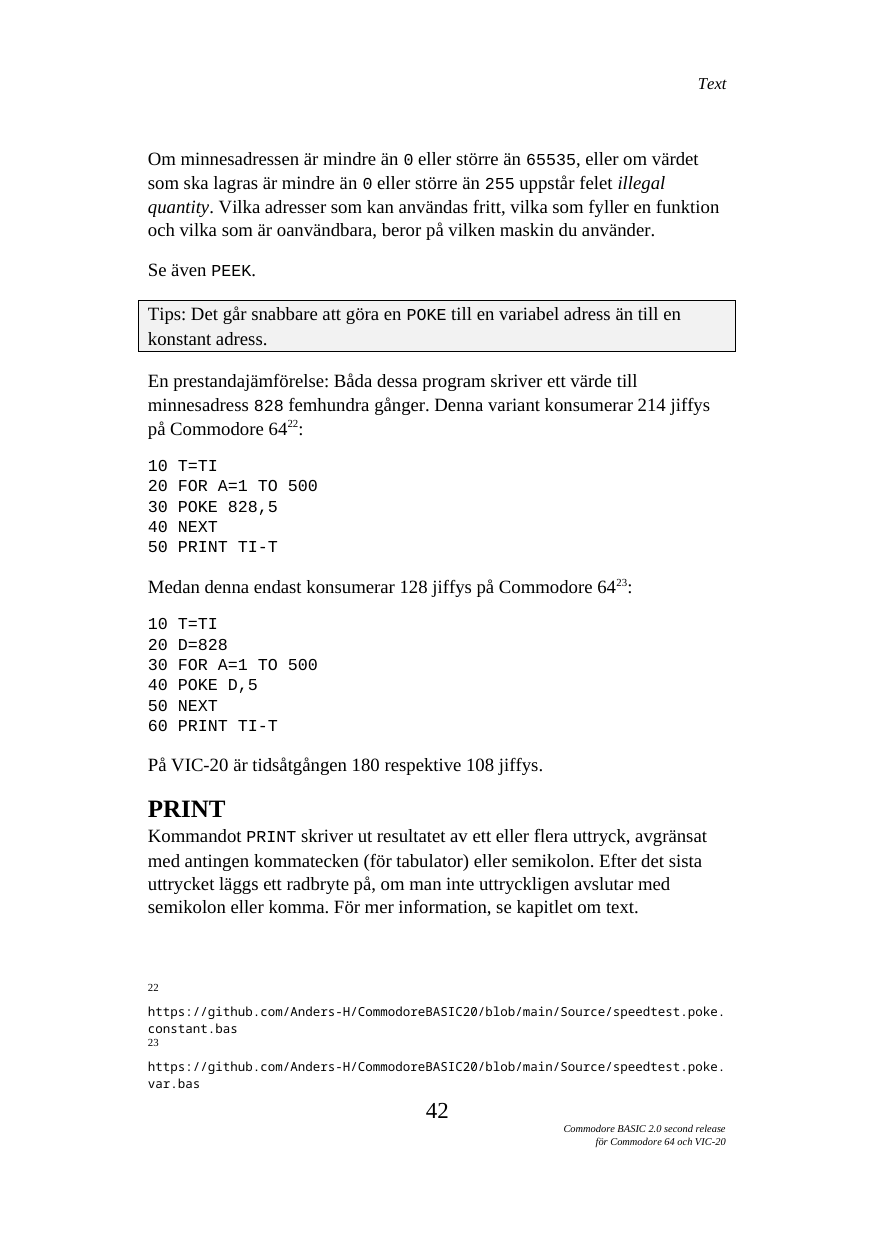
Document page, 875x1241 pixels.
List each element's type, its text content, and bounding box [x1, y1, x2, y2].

text Tips: Det går snabbare att göra en POKE till en variabel adress än till en konstant adress. [139, 301, 735, 351]
text På VIC-20 är tidsåtgången 180 respektive 108 jiffys. [148, 754, 726, 776]
text Om minnesadressen är mindre än 0 eller större än 65535, eller om värdet som ska lagras är mindre än 0 eller större än 255 uppstår felet illegal quantity. Vilka adresser som kan användas fritt, vilka som fyller en funktion och vilka som är oanvändbara, beror på vilken maskin du använder. [148, 148, 726, 241]
text Medan denna endast konsumerar 128 jiffys på Commodore 64: [148, 576, 726, 597]
text 10 T=TI 20 D=828 30 FOR A=1 TO 500 40 POKE D,5 50 NEXT 60 PRINT TI-T [148, 616, 726, 736]
subtitle PRINT [148, 794, 726, 823]
text Kommandot PRINT skriver ut resultatet av ett eller flera uttryck, avgränsat med antingen kommatecken (för tabulator) eller semikolon. Efter det sista uttrycket läggs ett radbryte på, om man inte uttryckligen avslutar med semikolon eller komma. För mer information, se kapitlet om text. [148, 825, 726, 917]
text Se även PEEK. [148, 259, 726, 282]
text 10 T=TI 20 FOR A=1 TO 500 30 POKE 828,5 40 NEXT 50 PRINT TI-T [148, 458, 726, 558]
text En prestandajämförelse: Båda dessa program skriver ett värde till minnesadress 828 femhundra gånger. Denna variant konsumerar 214 jiffys på Commodore 64: [148, 370, 726, 439]
